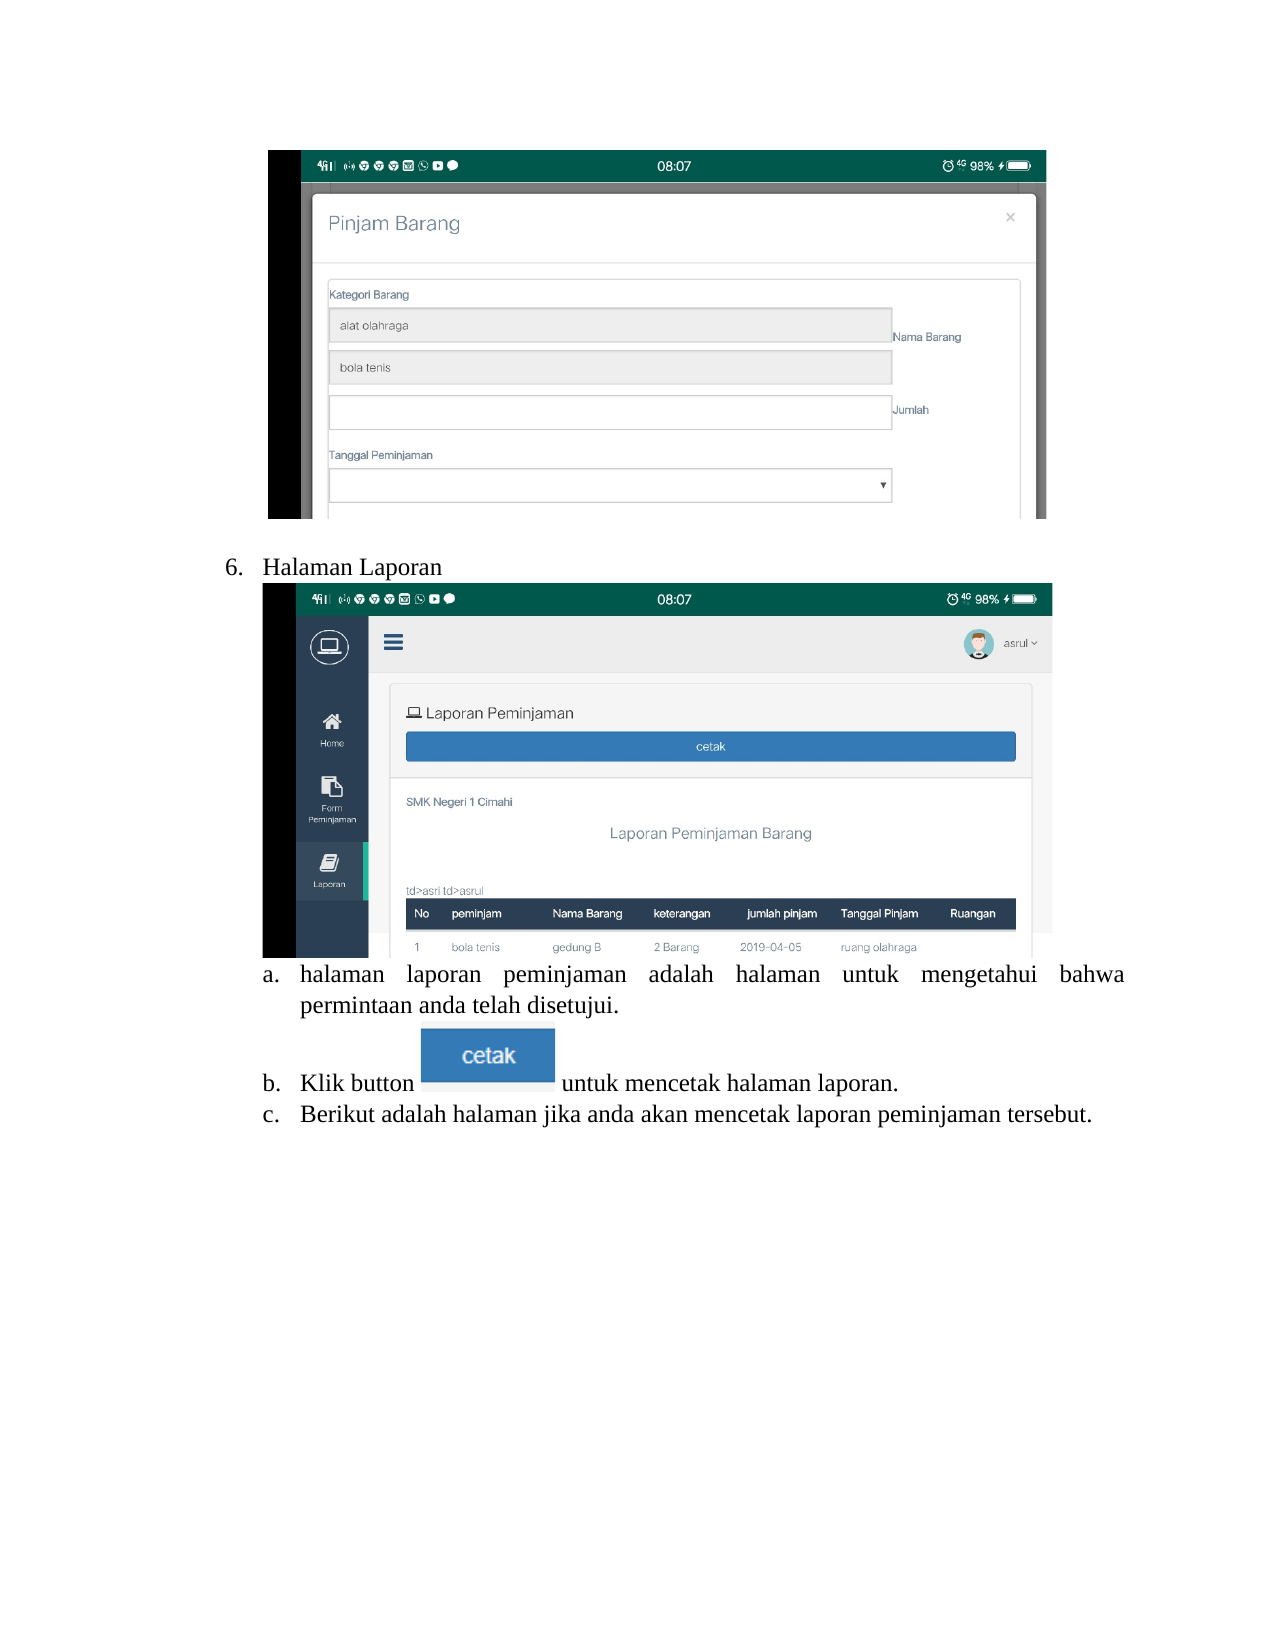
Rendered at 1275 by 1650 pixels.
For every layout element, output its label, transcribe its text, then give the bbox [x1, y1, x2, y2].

picture [262, 583, 1053, 958]
list Halaman Laporan [225, 552, 1125, 581]
list Berikut adalah halaman jika anda akan mencetak laporan peminjaman tersebut. [262, 1099, 1125, 1128]
list Klik button untuk mencetak halaman laporan. [262, 1022, 1125, 1097]
picture [268, 150, 1047, 519]
picture [420, 1021, 556, 1092]
list halaman laporan peminjaman adalah halaman untuk mengetahui bahwa permintaan anda telah disetujui. [262, 959, 1125, 1019]
